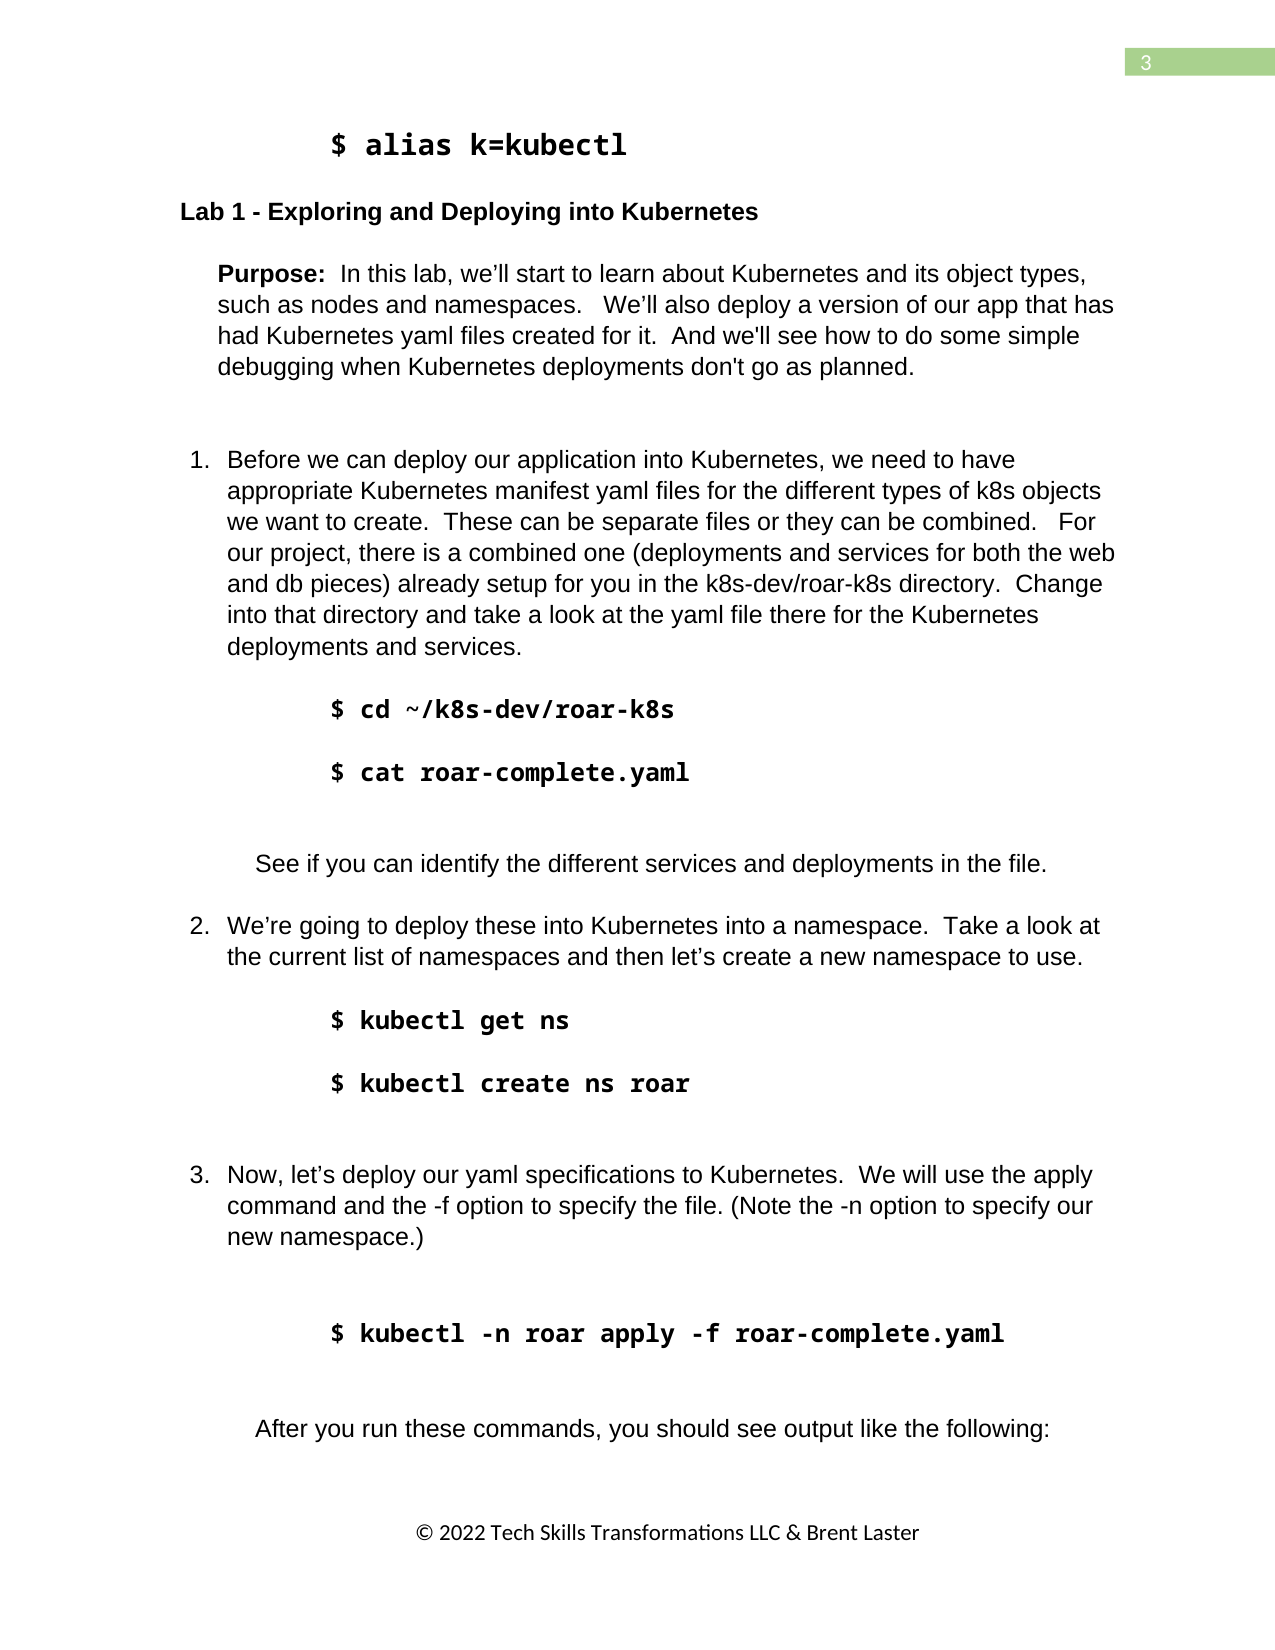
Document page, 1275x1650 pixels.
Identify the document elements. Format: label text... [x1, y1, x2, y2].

list Before we can deploy our application into Kubernetes, we need to have appropriate Kubernetes manifest yaml files for the different types of k8s objects we want to create. These can be separate files or they can be combined. For our project, there is a combined one (deployments and services for both the web and db pieces) already setup for you in the k8s-dev/roar-k8s directory. Change into that directory and take a look at the yaml file there for the Kubernetes deployments and services. [189, 445, 1125, 660]
list Now, let’s deploy our yaml specifications to Kubernetes. We will use the apply command and the -f option to specify the file. (Note the -n option to specify our new namespace.) [189, 1160, 1125, 1251]
list We’re going to deploy these into Kubernetes into a namespace. Take a look at the current list of namespaces and then let’s create a new namespace to use. [189, 911, 1125, 971]
list Purpose: In this lab, we’ll start to learn about Kubernetes and its object types, such as nodes and namespaces. We’ll also deploy a version of our app that has had Kubernetes yaml files created for it. And we'll see how to do some simple debugging when Kubernetes deployments don't go as planned. [217, 259, 1125, 381]
text $ cat roar-complete.yaml [330, 755, 1125, 789]
text $ cd ~/k8s-dev/roar-k8s [330, 692, 1125, 726]
list $ alias k=kubectl [255, 124, 1125, 163]
text $ kubectl create ns roar [330, 1066, 1125, 1100]
list After you run these commands, you should see output like the following: [180, 1414, 1125, 1443]
list See if you can identify the different services and deployments in the file. [255, 849, 1125, 878]
list $ kubectl -n roar apply -f roar-complete.yaml [255, 1315, 1125, 1349]
list Lab 1 - Exploring and Deploying into Kubernetes [180, 197, 1125, 226]
text $ kubectl get ns [330, 1002, 1125, 1037]
